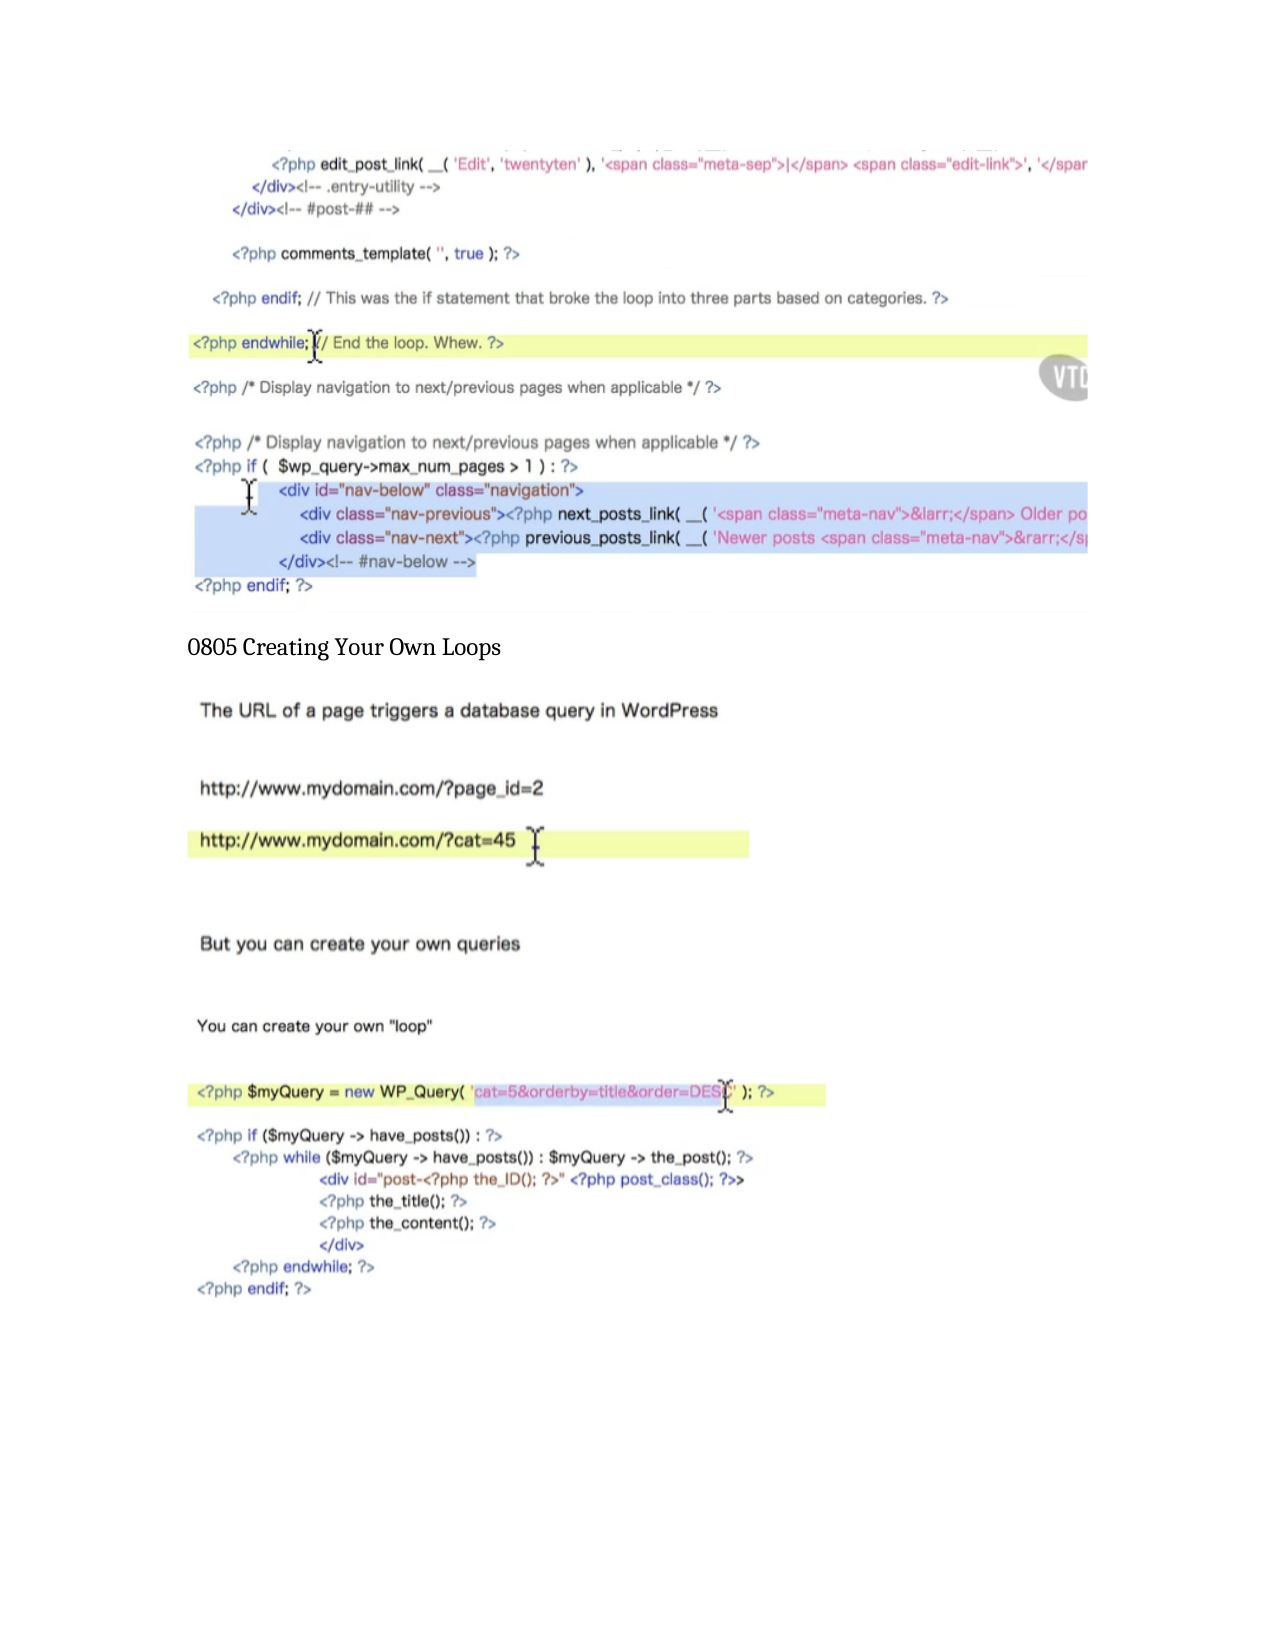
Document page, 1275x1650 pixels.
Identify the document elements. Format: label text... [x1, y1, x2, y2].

picture [187, 682, 750, 975]
text 0805 Creating Your Own Loops [187, 633, 1087, 662]
picture [187, 995, 826, 1311]
picture [187, 150, 1088, 405]
picture [187, 425, 1088, 613]
